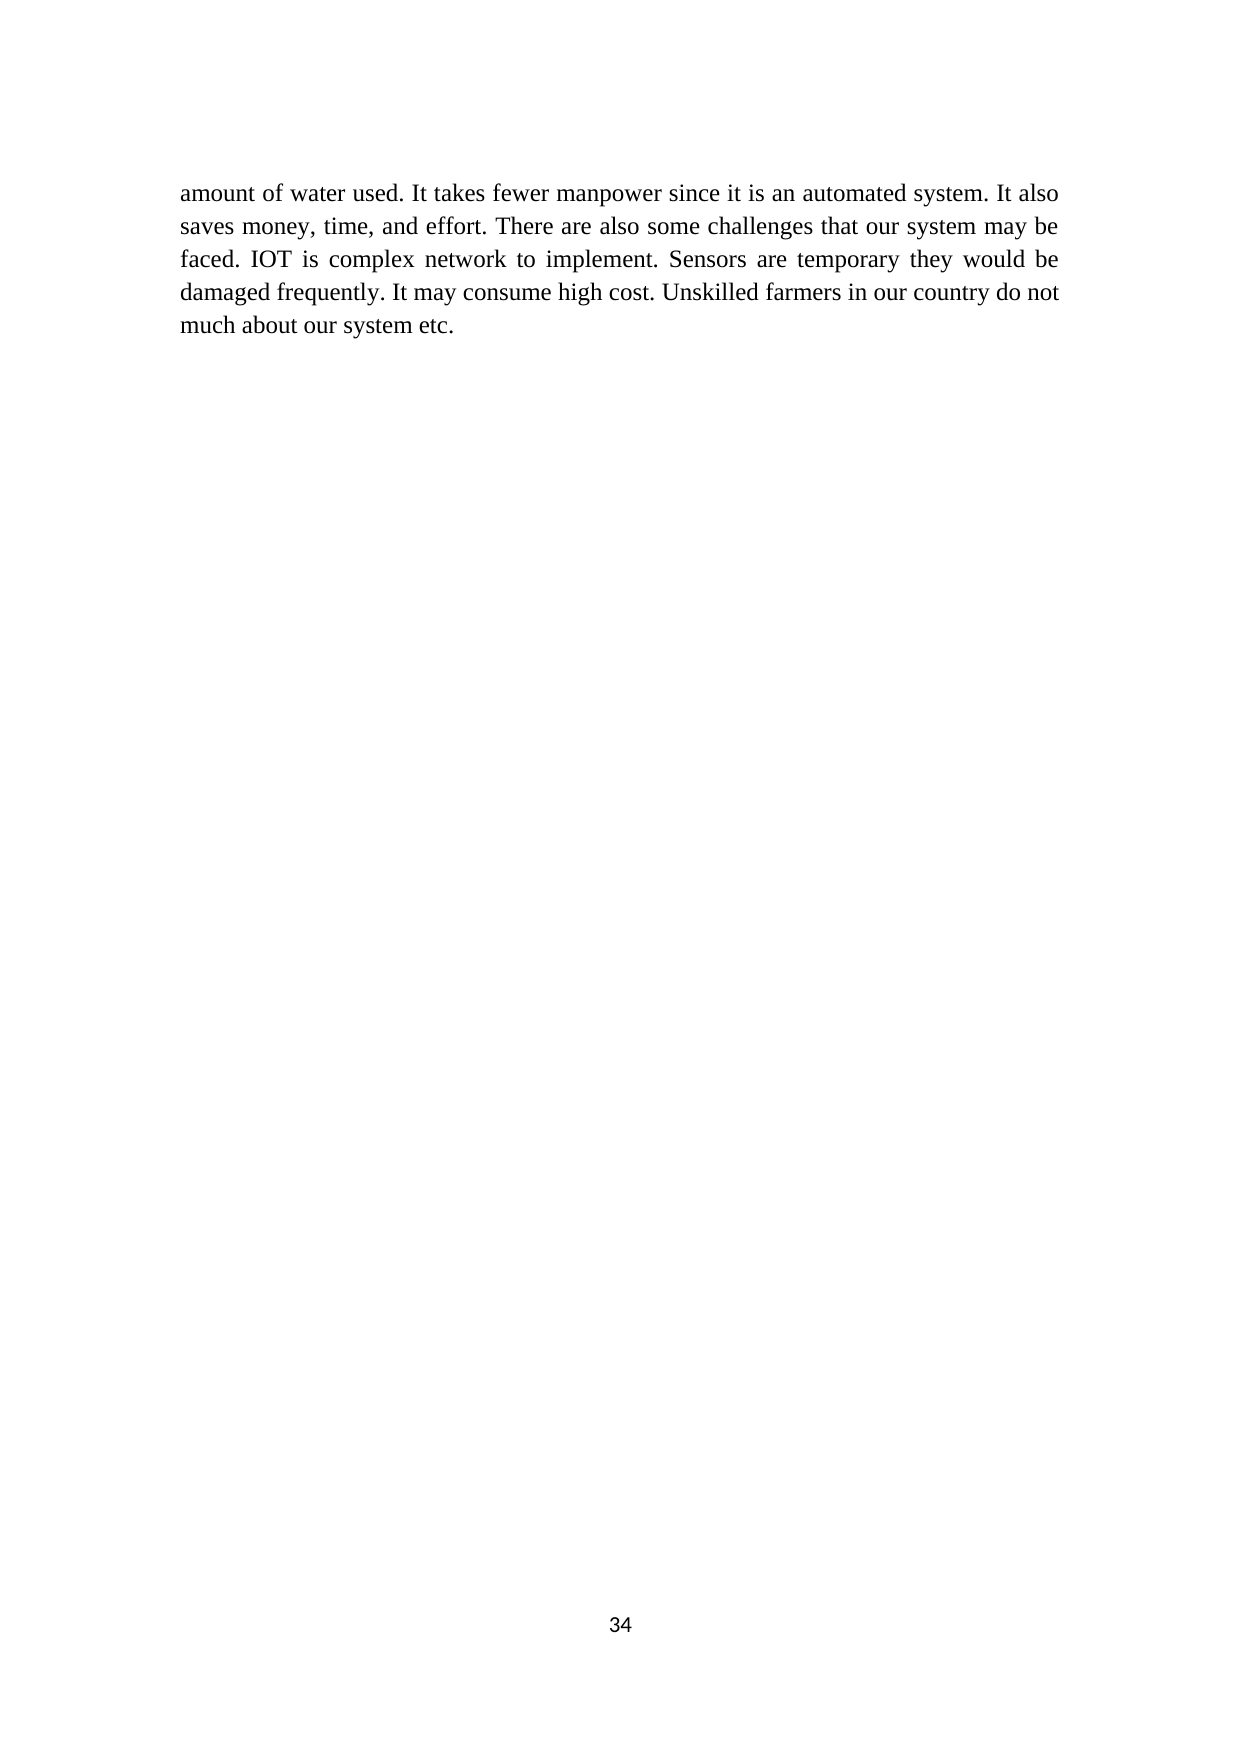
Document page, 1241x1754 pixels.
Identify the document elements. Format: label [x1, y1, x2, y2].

text [179, 178, 1060, 339]
